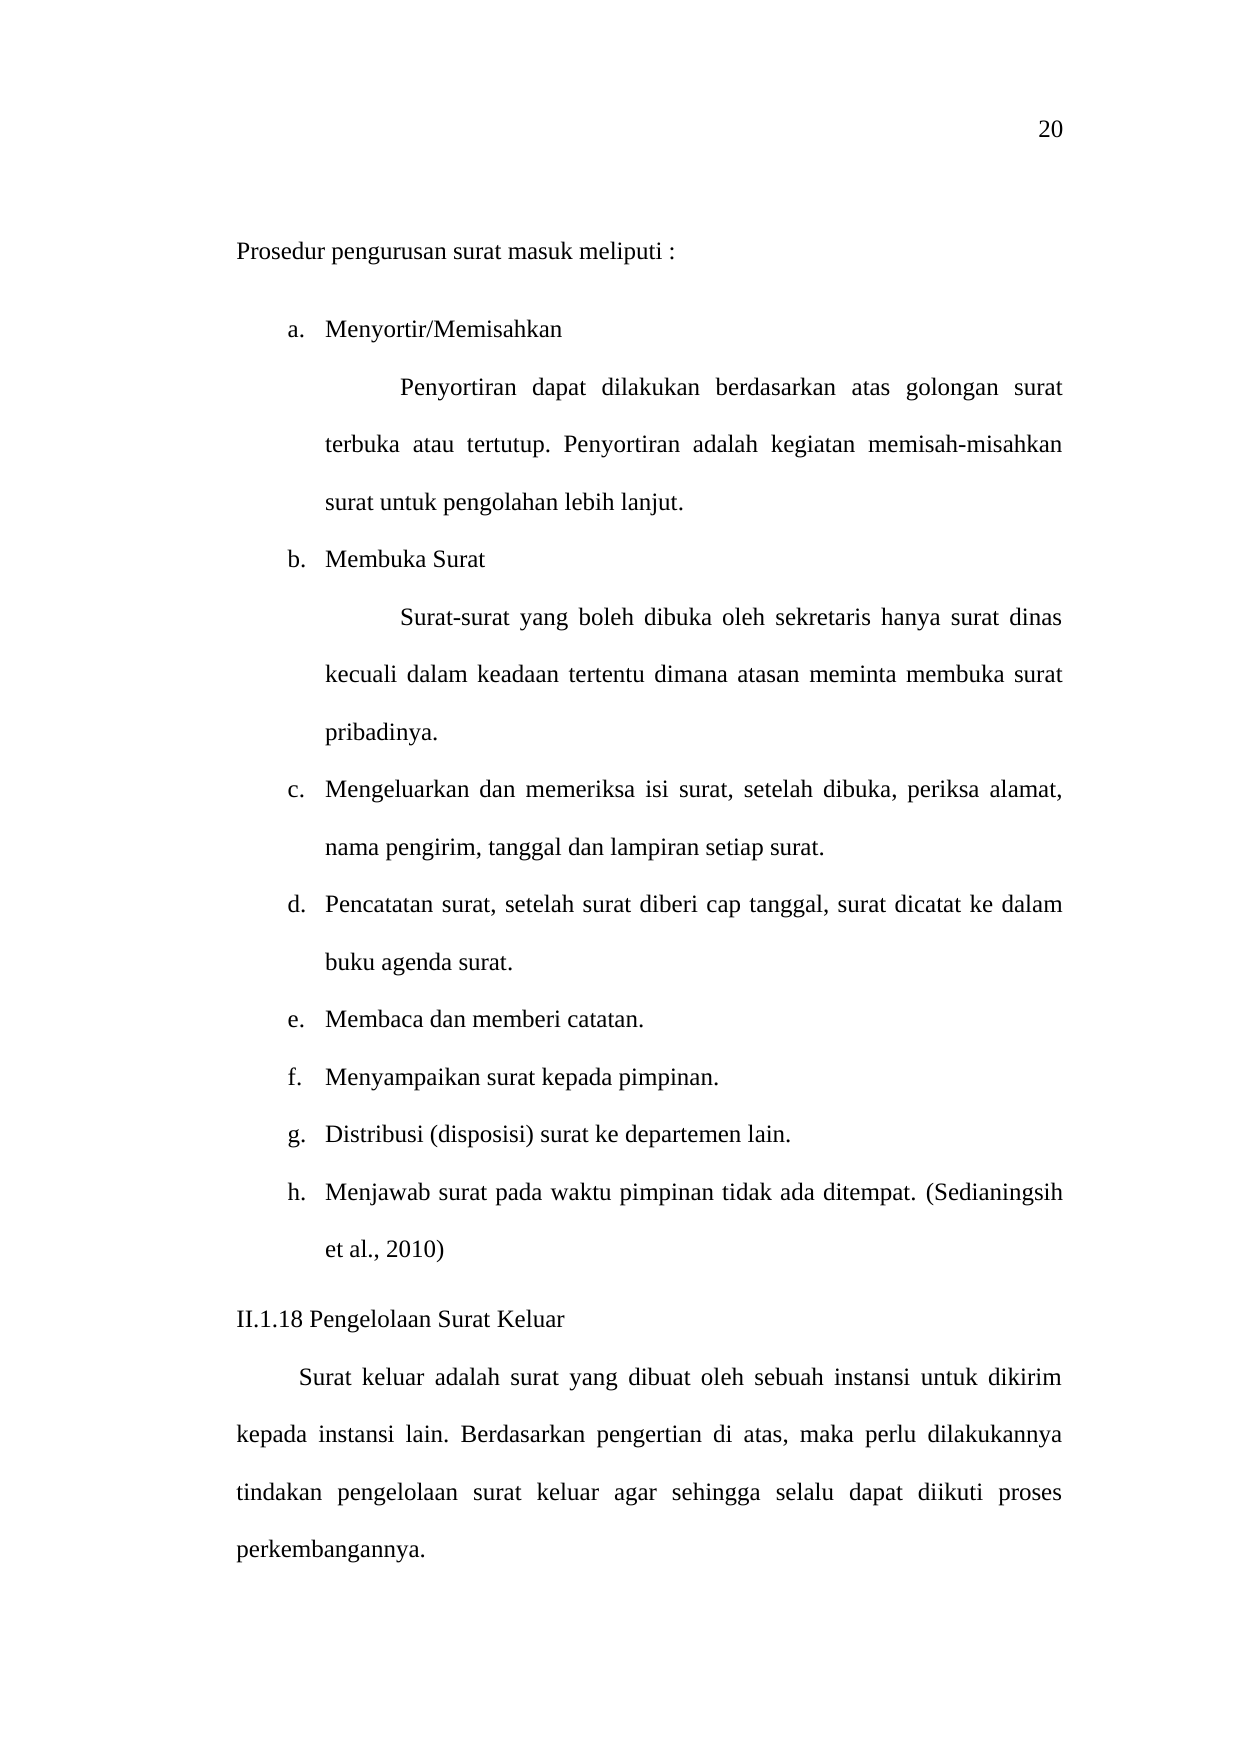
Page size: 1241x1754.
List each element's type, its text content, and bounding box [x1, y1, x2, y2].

list Penyortiran dapat dilakukan berdasarkan atas golongan surat terbuka atau tertutup. Penyortiran adalah kegiatan memisah-misahkan surat untuk pengolahan lebih lanjut. [325, 372, 1063, 516]
list Pencatatan surat, setelah surat diberi cap tanggal, surat dicatat ke dalam buku agenda surat. [287, 889, 1063, 976]
text Surat keluar adalah surat yang dibuat oleh sebuah instansi untuk dikirim kepada instansi lain. Berdasarkan pengertian di atas, maka perlu dilakukannya tindakan pengelolaan surat keluar agar sehingga selalu dapat diikuti proses perkembangannya. [236, 1362, 1063, 1563]
subtitle Pengelolaan Surat Keluar [236, 1304, 1063, 1333]
list Surat-surat yang boleh dibuka oleh sekretaris hanya surat dinas kecuali dalam keadaan tertentu dimana atasan meminta membuka surat pribadinya. [325, 602, 1063, 746]
list Menjawab surat pada waktu pimpinan tidak ada ditempat. (Sedianingsih et al., 2010) [287, 1177, 1063, 1263]
list Membuka Surat [287, 544, 1063, 573]
list Menyampaikan surat kepada pimpinan. [287, 1062, 1063, 1091]
list Menyortir/Memisahkan [287, 314, 1063, 343]
list Distribusi (disposisi) surat ke departemen lain. [287, 1119, 1063, 1148]
list Membaca dan memberi catatan. [287, 1004, 1063, 1033]
text Prosedur pengurusan surat masuk meliputi : [236, 236, 1063, 265]
list Mengeluarkan dan memeriksa isi surat, setelah dibuka, periksa alamat, nama pengirim, tanggal dan lampiran setiap surat. [287, 774, 1063, 861]
